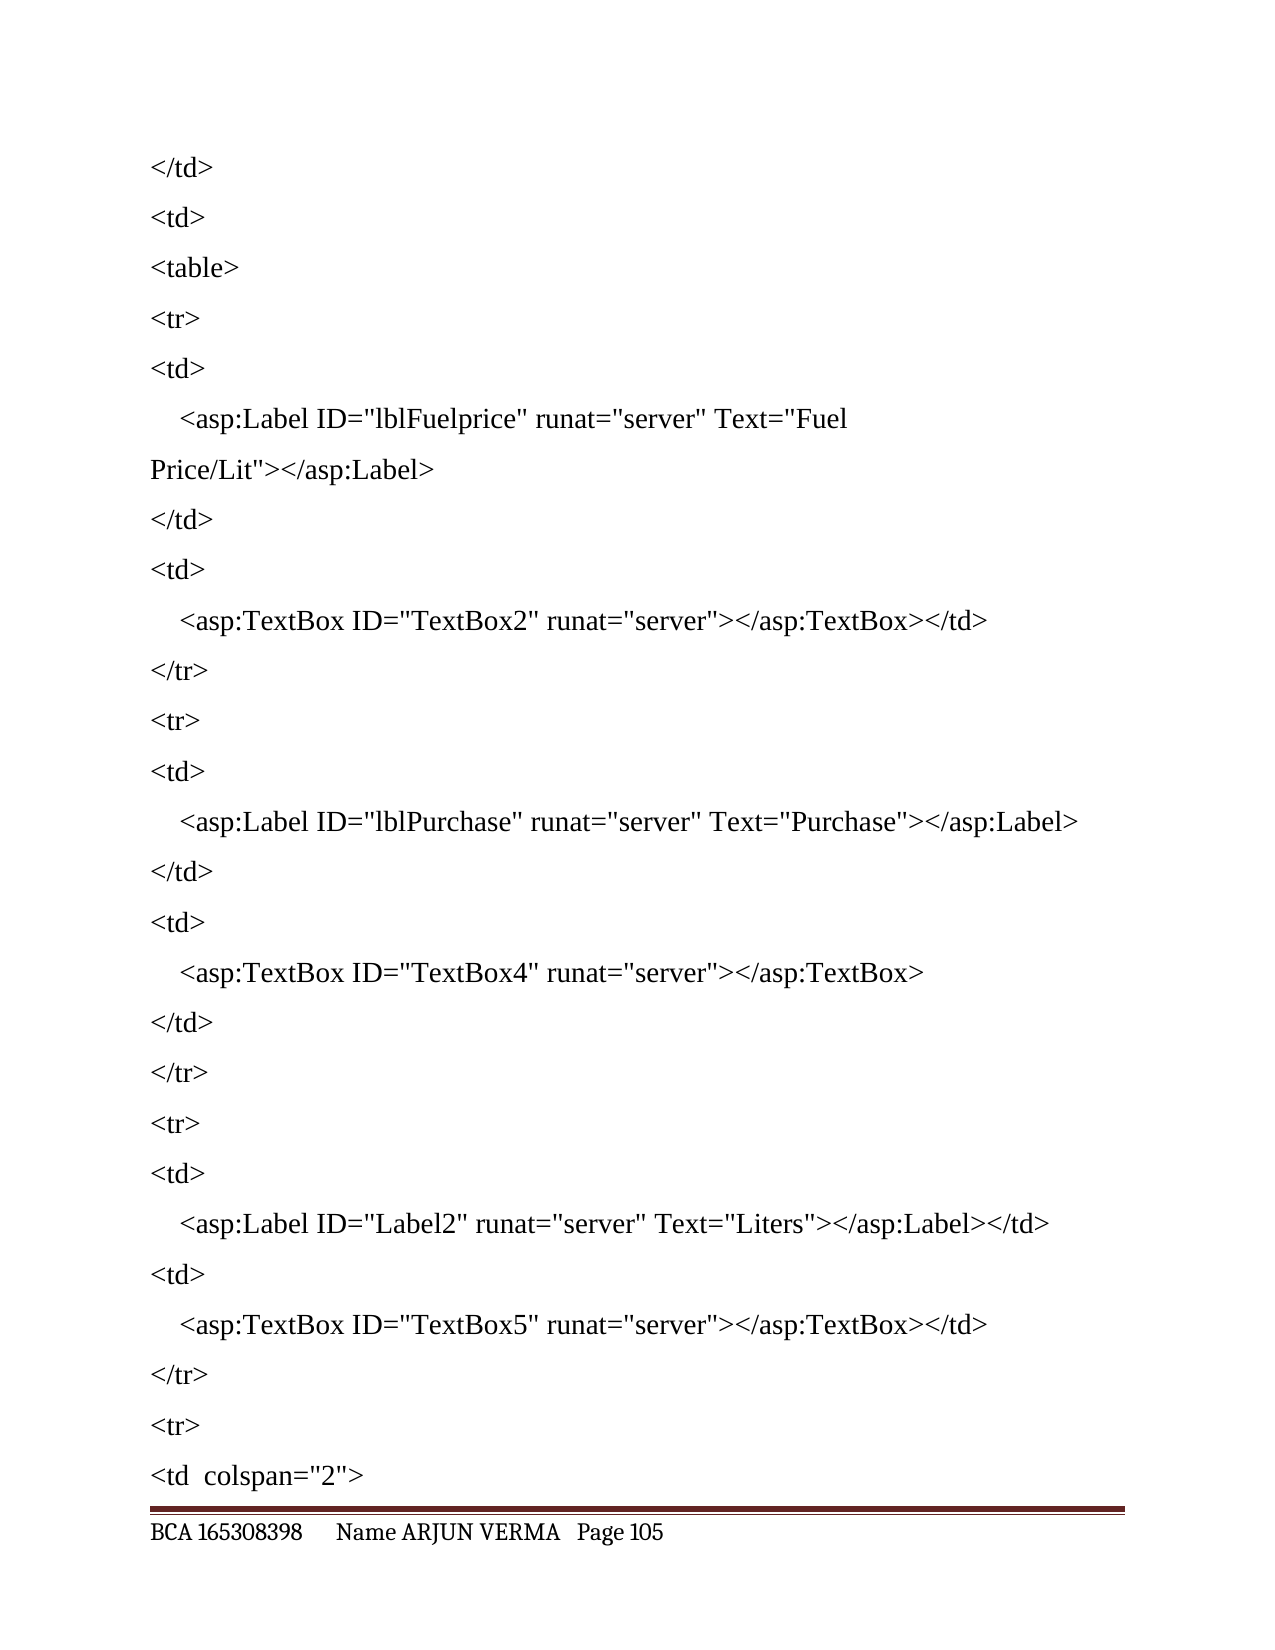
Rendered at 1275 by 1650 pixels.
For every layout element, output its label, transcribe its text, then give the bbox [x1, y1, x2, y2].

text <asp:TextBox ID="TextBox4" runat="server"></asp:TextBox> [150, 955, 1125, 988]
text </tr> [150, 653, 1125, 687]
text </td> [150, 150, 1125, 183]
text <tr> [150, 1106, 1125, 1139]
text </tr> [150, 1357, 1125, 1391]
text <asp:Label ID="lblPurchase" runat="server" Text="Purchase"></asp:Label> [150, 804, 1125, 838]
text </td> [150, 854, 1125, 888]
text <td> [150, 1156, 1125, 1190]
text <td> [150, 351, 1125, 385]
text <asp:TextBox ID="TextBox5" runat="server"></asp:TextBox></td> [150, 1307, 1125, 1341]
text <tr> [150, 301, 1125, 334]
text <tr> [150, 1408, 1125, 1441]
text <asp:TextBox ID="TextBox2" runat="server"></asp:TextBox></td> [150, 603, 1125, 636]
text <asp:Label ID="lblFuelprice" runat="server" Text="Fuel Price/Lit"></asp:Label> [150, 402, 1125, 485]
text <td> [150, 552, 1125, 586]
text <td> [150, 200, 1125, 234]
text <td> [150, 754, 1125, 787]
text <td> [150, 905, 1125, 938]
text </td> [150, 1005, 1125, 1039]
text <td> [150, 1257, 1125, 1290]
text <table> [150, 251, 1125, 284]
text <td colspan="2"> [150, 1458, 1125, 1492]
text </tr> [150, 1056, 1125, 1089]
text <tr> [150, 703, 1125, 737]
text <asp:Label ID="Label2" runat="server" Text="Liters"></asp:Label></td> [150, 1207, 1125, 1240]
text </td> [150, 502, 1125, 536]
